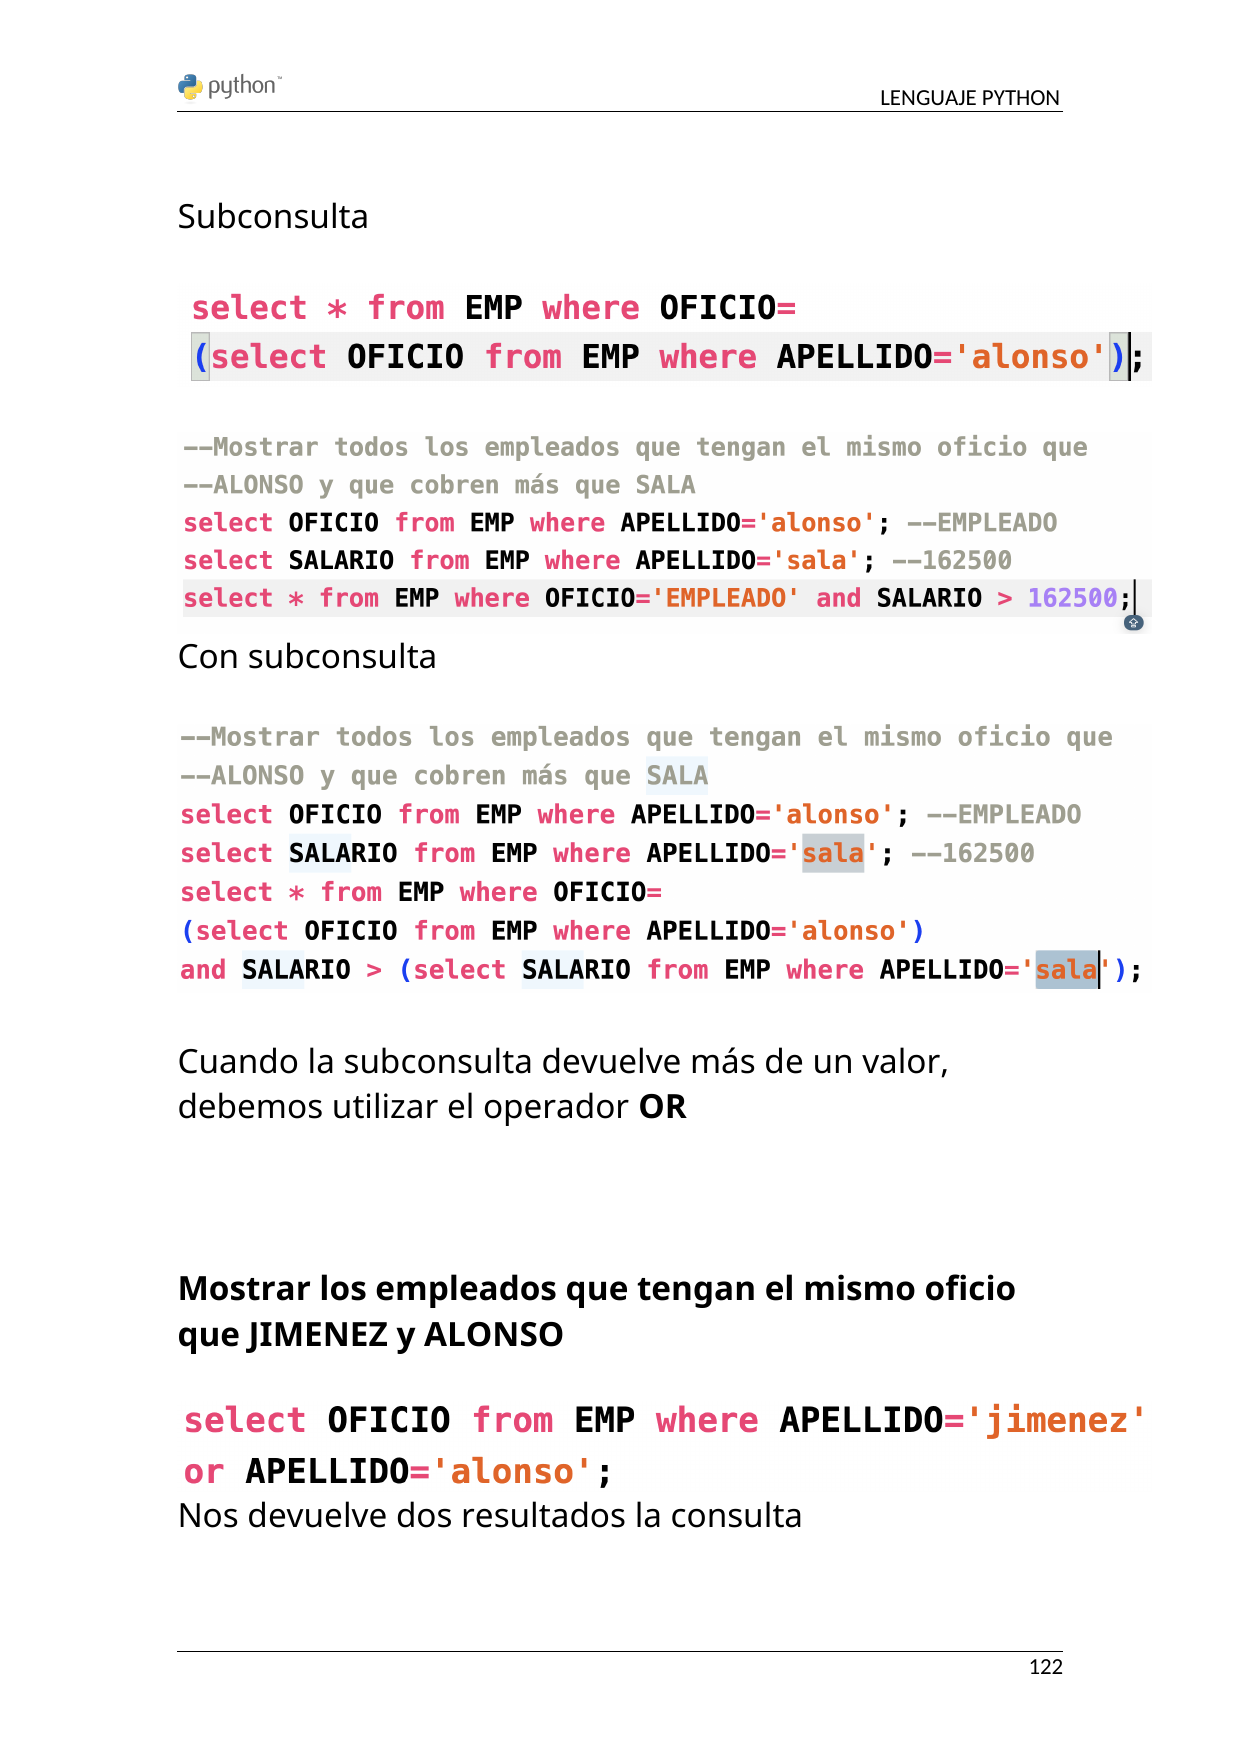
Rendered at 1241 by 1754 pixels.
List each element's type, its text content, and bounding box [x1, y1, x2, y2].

text Mostrar los empleados que tengan el mismo oficio que JIMENEZ y ALONSO [177, 1265, 1063, 1356]
picture [177, 1401, 1152, 1492]
picture [177, 73, 283, 105]
text Con subconsulta [177, 634, 1063, 679]
text Nos devuelve dos resultados la consulta [177, 1492, 1063, 1537]
picture [177, 283, 1152, 387]
picture [177, 724, 1152, 993]
text Cuando la subconsulta devuelve más de un valor, debemos utilizar el operador OR [177, 1038, 1063, 1129]
picture [177, 432, 1152, 634]
text Subconsulta [177, 193, 1063, 238]
